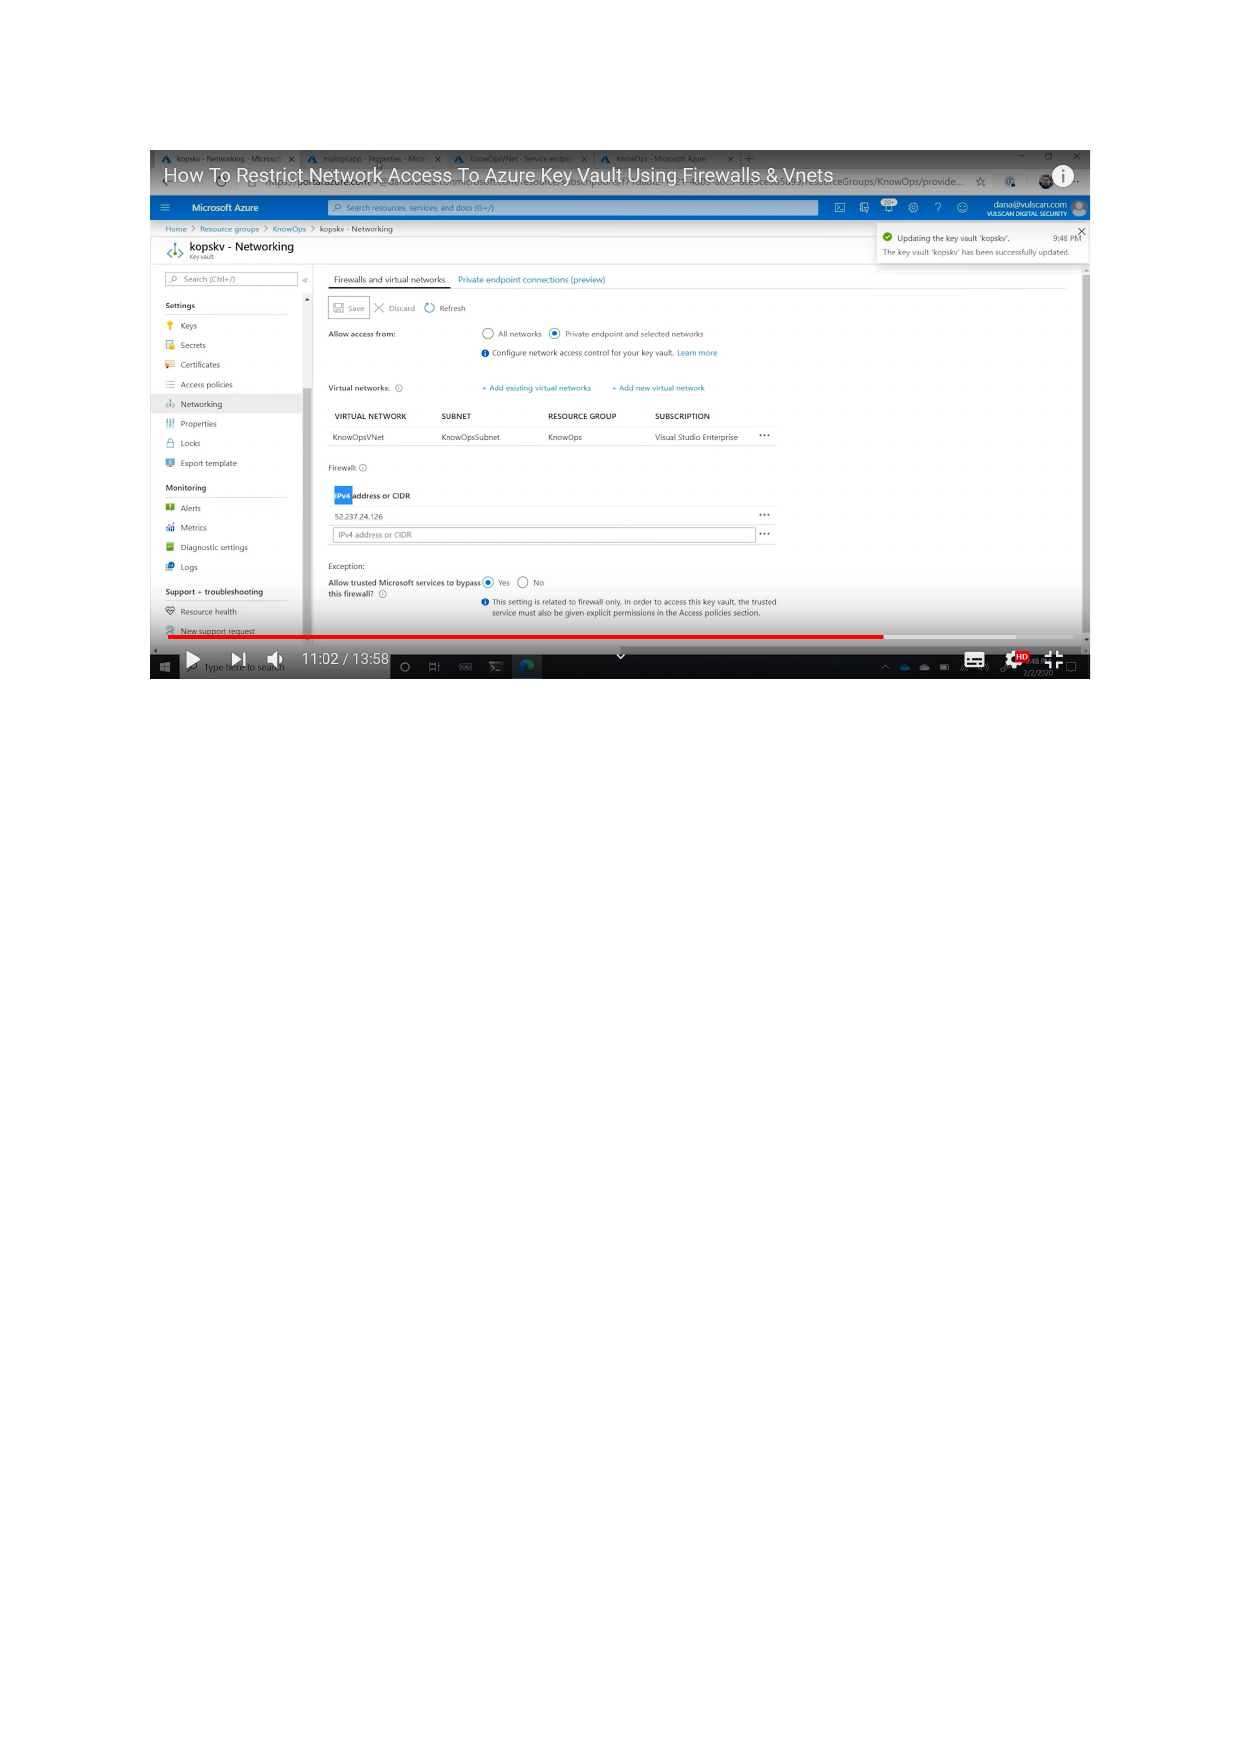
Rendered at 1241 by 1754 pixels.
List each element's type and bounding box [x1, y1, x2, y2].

picture [150, 150, 1091, 679]
